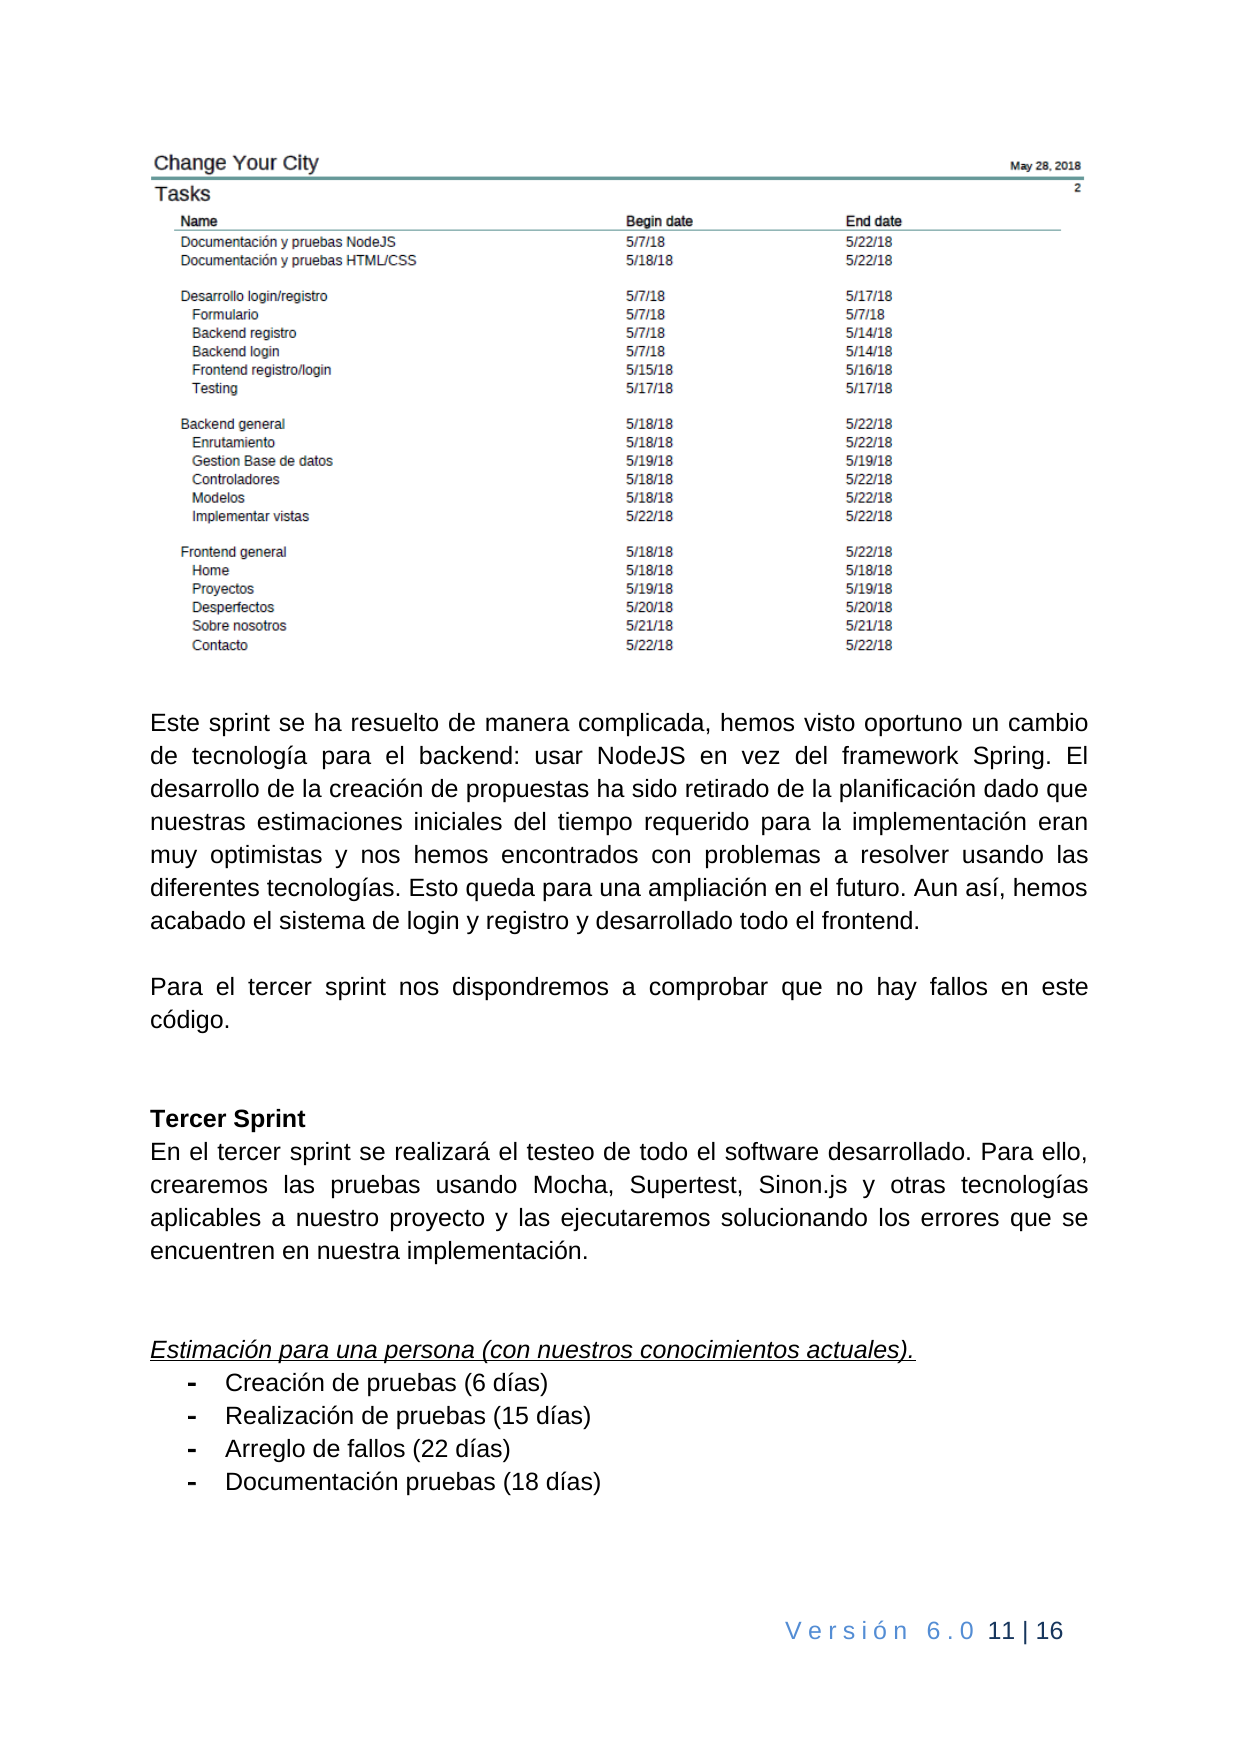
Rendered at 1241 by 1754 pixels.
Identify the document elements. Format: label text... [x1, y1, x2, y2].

text Tercer Sprint [150, 1104, 1090, 1133]
text Este sprint se ha resuelto de manera complicada, hemos visto oportuno un cambio de tecnología para el backend: usar NodeJS en vez del framework Spring. El desarrollo de la creación de propuestas ha sido retirado de la planificación dado que nuestras estimaciones iniciales del tiempo requerido para la implementación eran muy optimistas y nos hemos encontrados con problemas a resolver usando las diferentes tecnologías. Esto queda para una ampliación en el futuro. Aun así, hemos acabado el sistema de login y registro y desarrollado todo el frontend. [150, 708, 1090, 934]
list Arreglo de fallos (22 días) [187, 1434, 1090, 1463]
text Para el tercer sprint nos dispondremos a comprobar que no hay fallos en este código. [150, 972, 1090, 1033]
list Creación de pruebas (6 días) [187, 1368, 1090, 1397]
list Realización de pruebas (15 días) [187, 1401, 1090, 1430]
picture [150, 150, 1091, 671]
text En el tercer sprint se realizará el testeo de todo el software desarrollado. Para ello, crearemos las pruebas usando Mocha, Supertest, Sinon.js y otras tecnologías aplicables a nuestro proyecto y las ejecutaremos solucionando los errores que se encuentren en nuestra implementación. [150, 1137, 1090, 1265]
list Documentación pruebas (18 días) [187, 1467, 1090, 1496]
text Estimación para una persona (con nuestros conocimientos actuales). [150, 1335, 1090, 1364]
